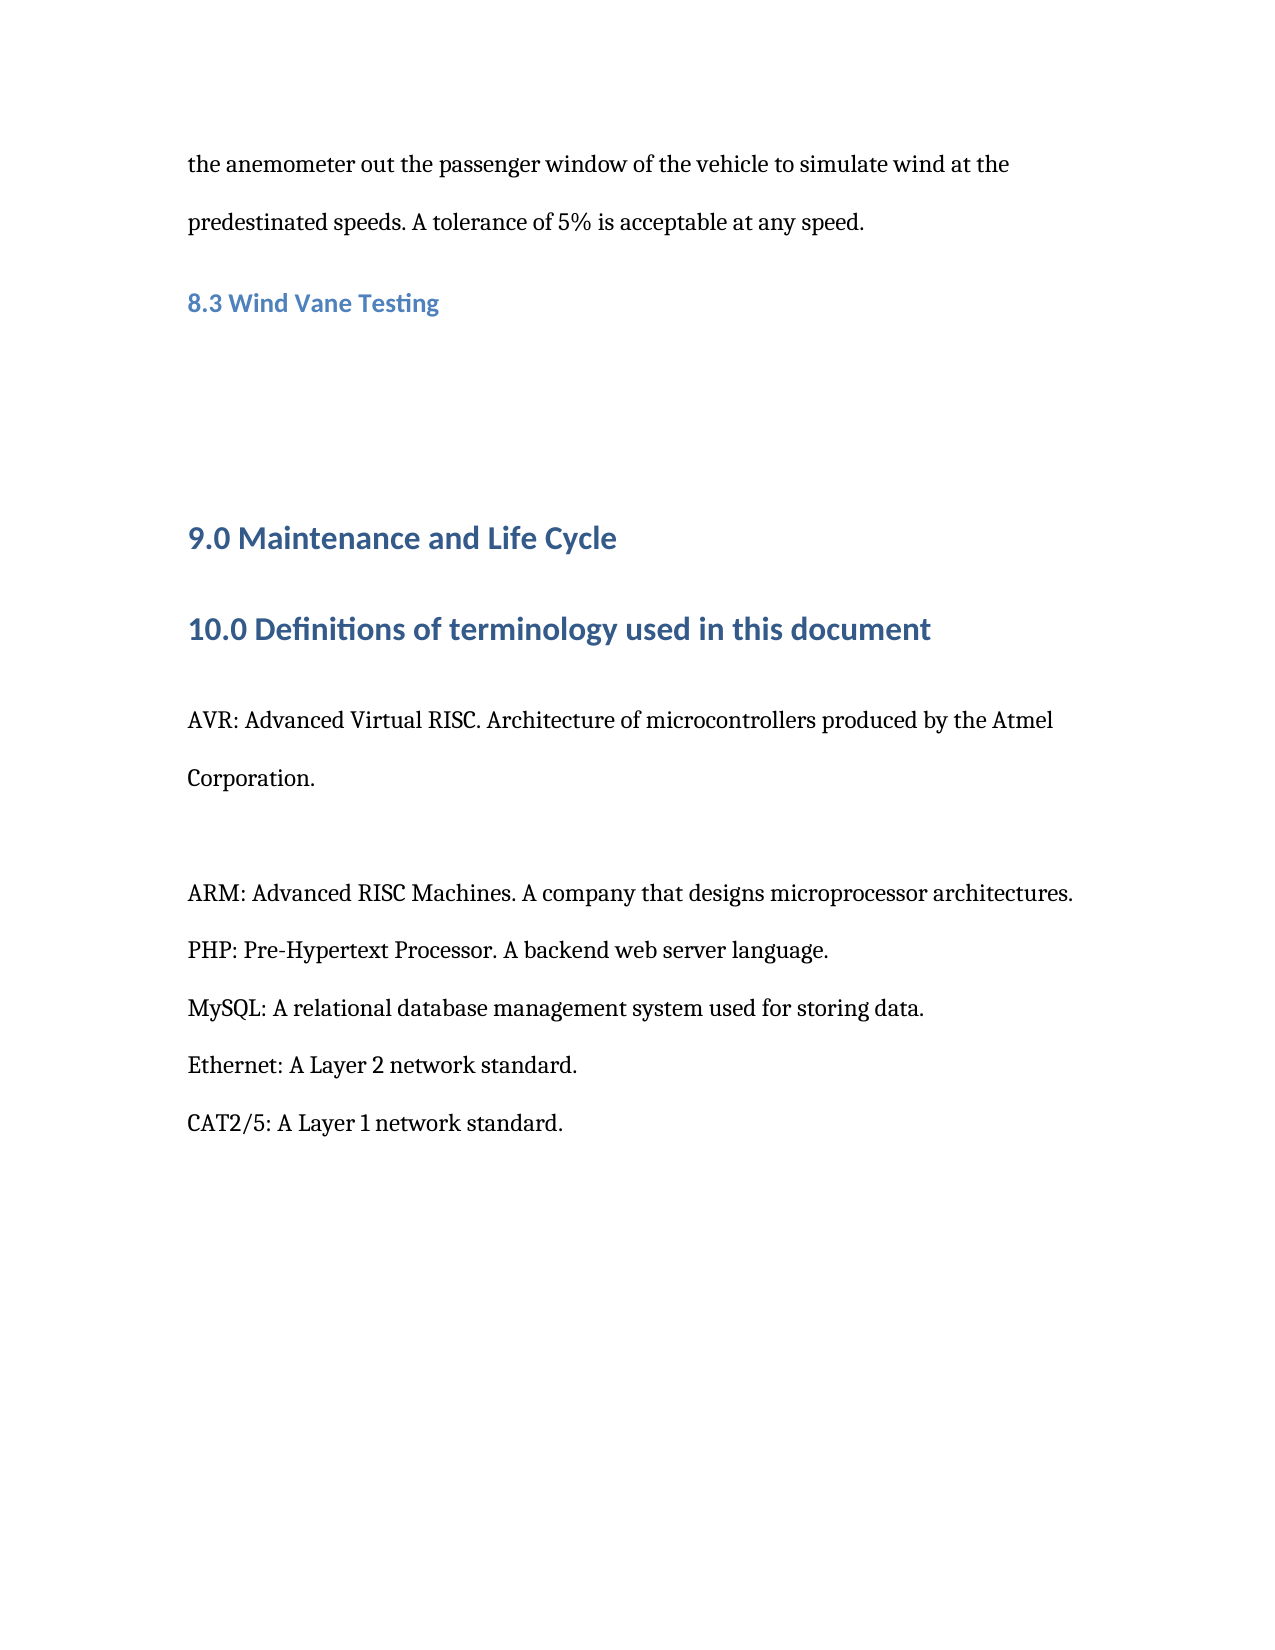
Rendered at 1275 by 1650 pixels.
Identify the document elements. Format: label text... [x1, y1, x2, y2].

text MySQL: A relational database management system used for storing data. [187, 993, 1087, 1022]
subtitle 10.0 Definitions of terminology used in this document [187, 608, 1087, 648]
text AVR: Advanced Virtual RISC. Architecture of microcontrollers produced by the Atmel Corporation. [187, 706, 1087, 792]
text ARM: Advanced RISC Machines. A company that designs microprocessor architectures. [187, 878, 1087, 907]
text CAT2/5: A Layer 1 network standard. [187, 1108, 1087, 1137]
text Ethernet: A Layer 2 network standard. [187, 1051, 1087, 1080]
subtitle 8.3 Wind Vane Testing [187, 286, 1087, 319]
subtitle 9.0 Maintenance and Life Cycle [187, 517, 1087, 558]
text PHP: Pre-Hypertext Processor. A backend web server language. [187, 936, 1087, 965]
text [187, 150, 1087, 236]
